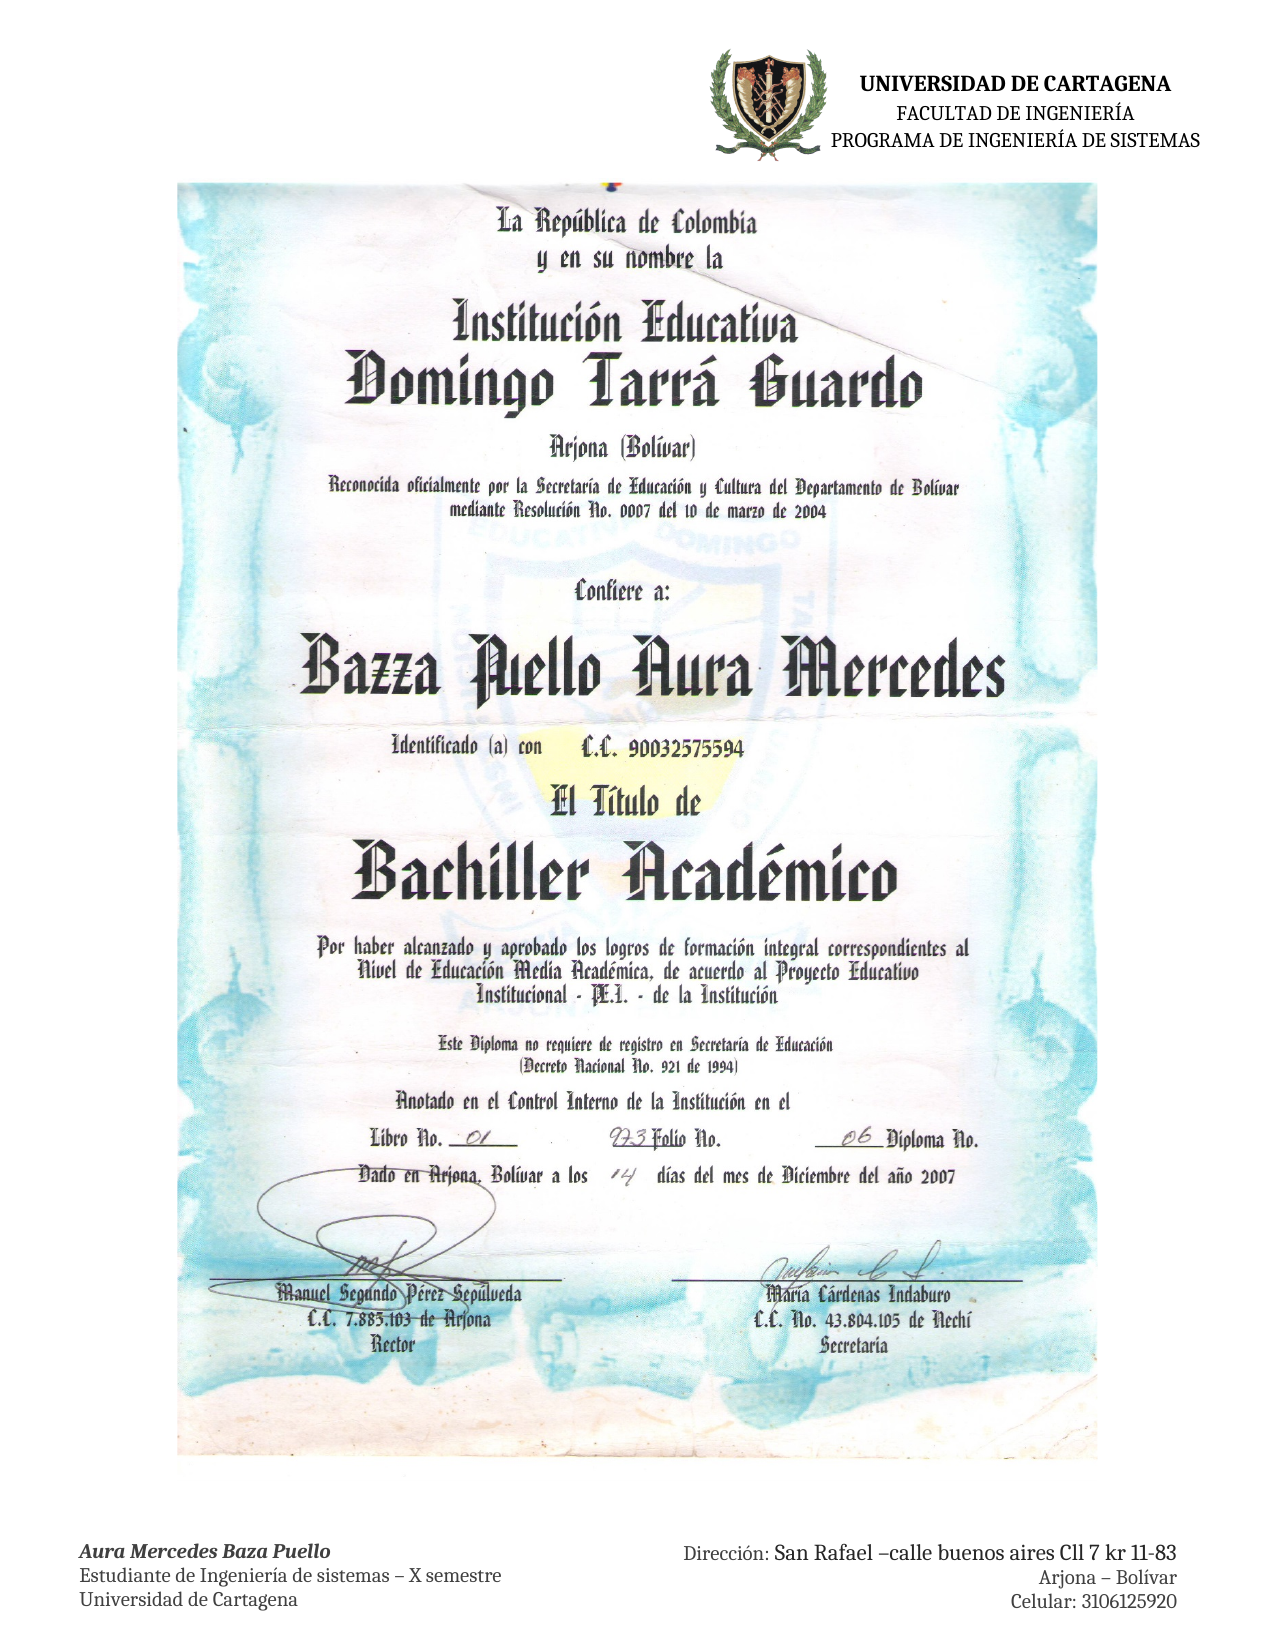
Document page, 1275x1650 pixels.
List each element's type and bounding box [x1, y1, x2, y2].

picture [177, 178, 1098, 1481]
picture [707, 45, 830, 164]
